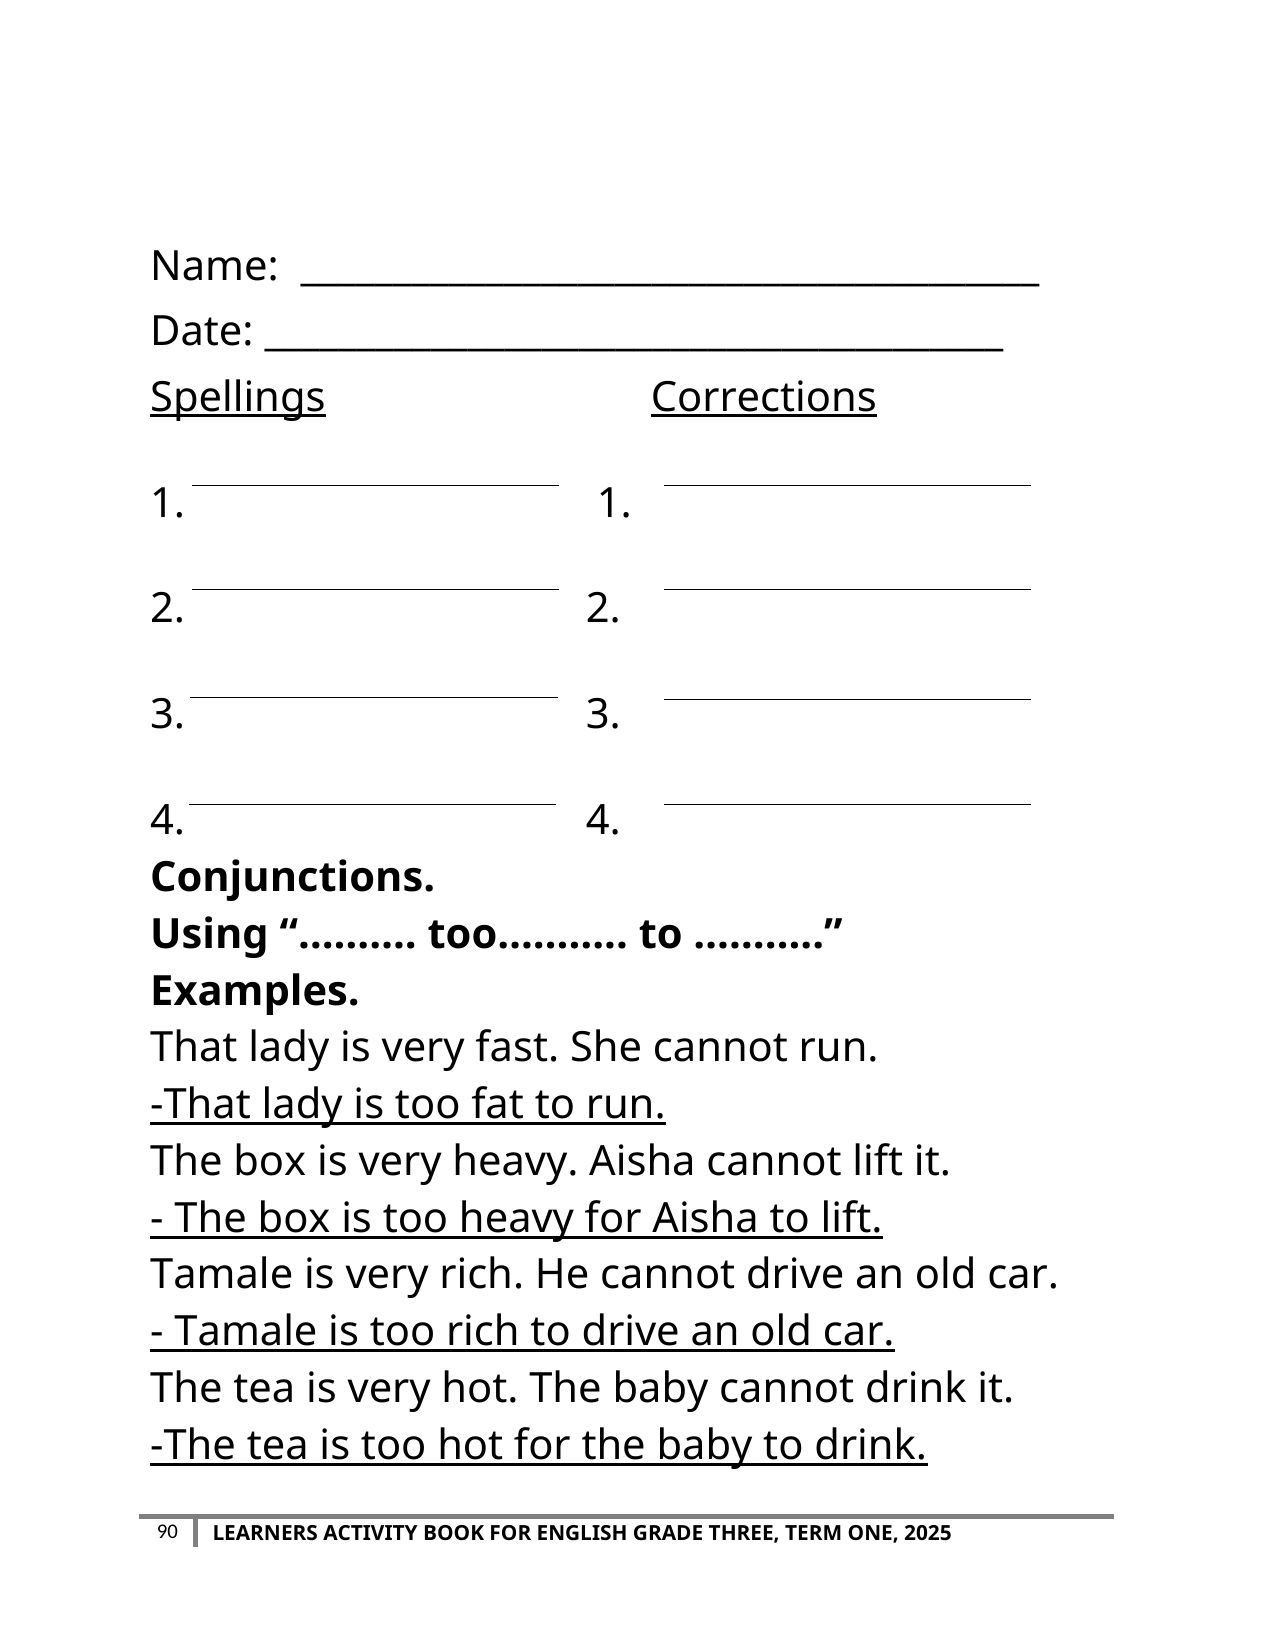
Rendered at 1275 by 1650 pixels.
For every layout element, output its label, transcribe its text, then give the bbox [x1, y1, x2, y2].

text Date: ________________________________________ [150, 301, 1125, 358]
text 3. 3. [150, 684, 1125, 741]
text Name: ________________________________________ [150, 236, 1125, 293]
text -That lady is too fat to run. [150, 1074, 1125, 1131]
text 4. 4. [150, 790, 1125, 847]
text -The tea is too hot for the baby to drink. [150, 1415, 1125, 1471]
text Conjunctions. [150, 847, 1125, 904]
text - The box is too heavy for Aisha to lift. [150, 1188, 1125, 1244]
text The tea is very hot. The baby cannot drink it. [150, 1358, 1125, 1415]
text The box is very heavy. Aisha cannot lift it. [150, 1131, 1125, 1188]
text Examples. [150, 961, 1125, 1017]
text 2. 2. [150, 578, 1125, 635]
text Using “………. too……….. to ………..” [150, 904, 1125, 961]
text 1. 1. [150, 472, 1125, 529]
text - Tamale is too rich to drive an old car. [150, 1301, 1125, 1358]
text That lady is very fast. She cannot run. [150, 1017, 1125, 1074]
text Tamale is very rich. He cannot drive an old car. [150, 1244, 1125, 1301]
text Spellings Corrections [150, 366, 1125, 423]
